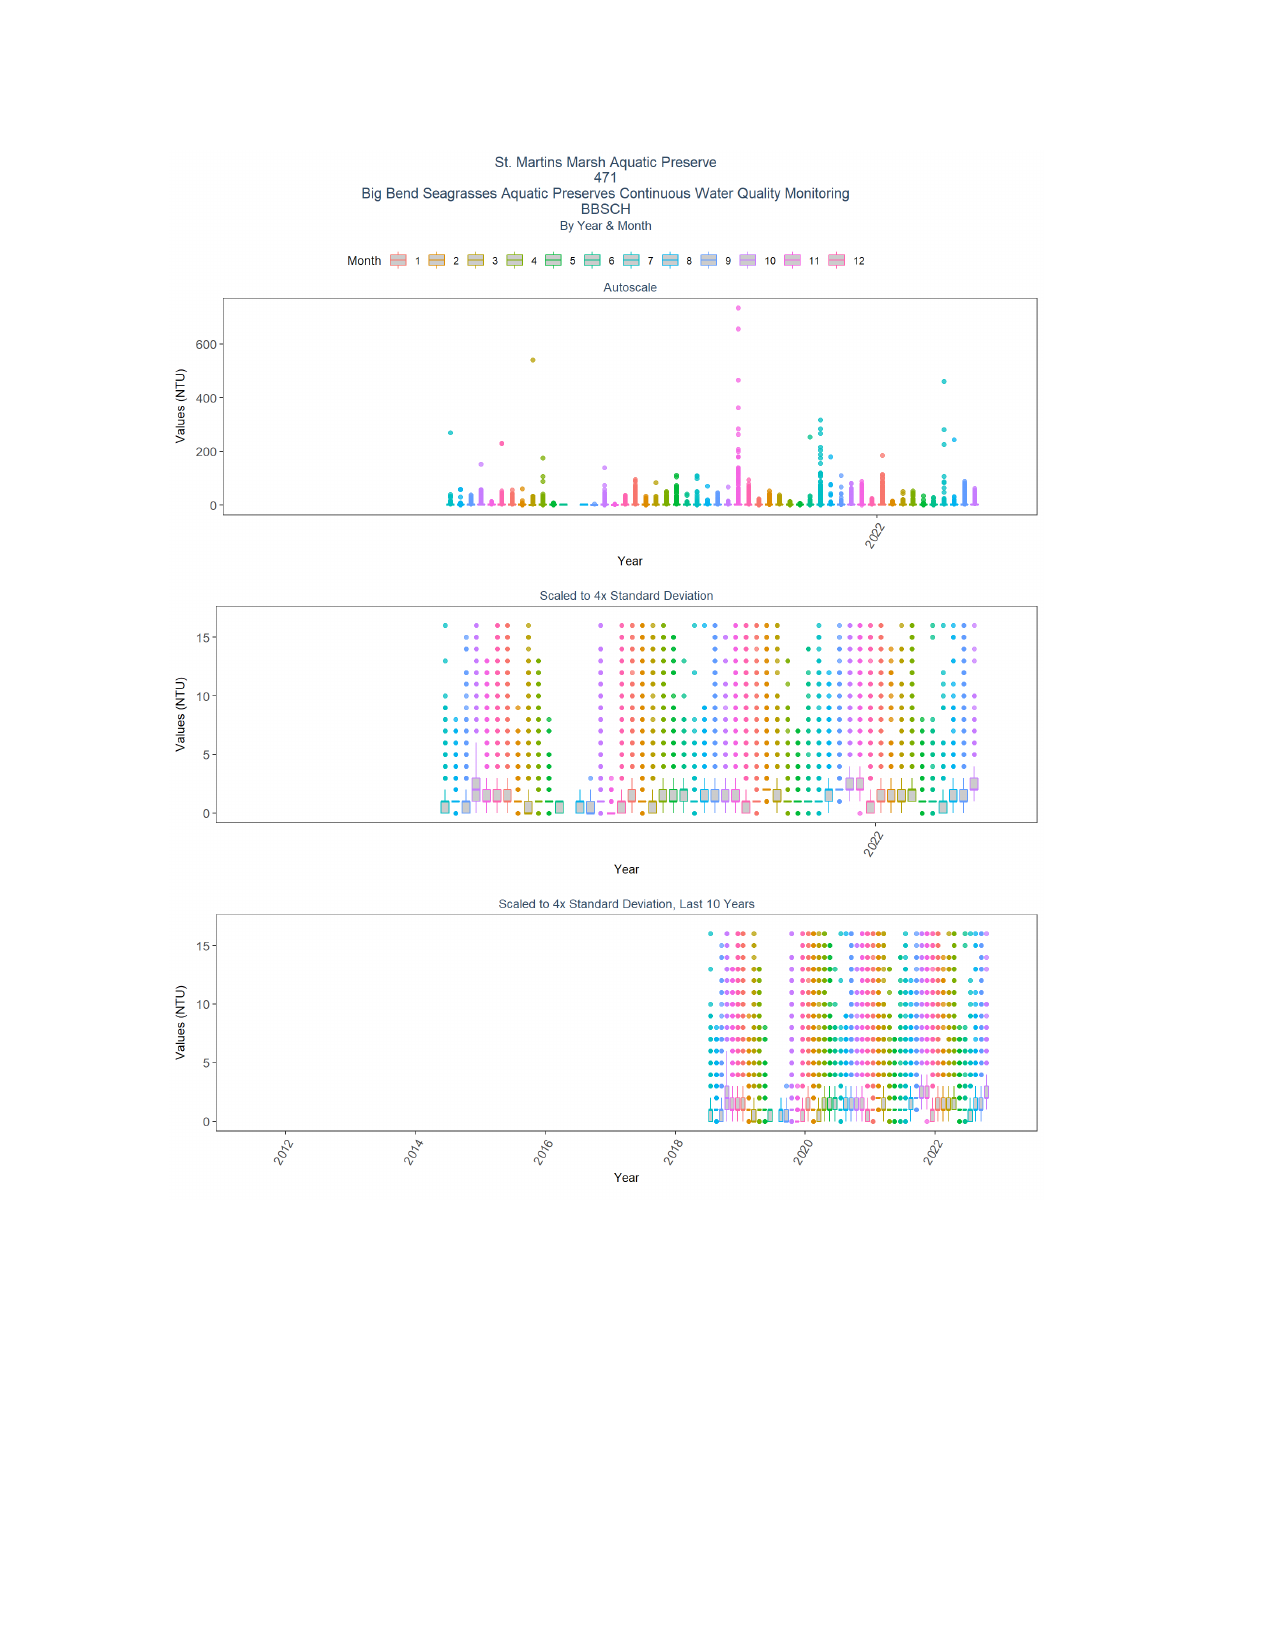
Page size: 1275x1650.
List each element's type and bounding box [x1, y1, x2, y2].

picture [168, 150, 1044, 1200]
